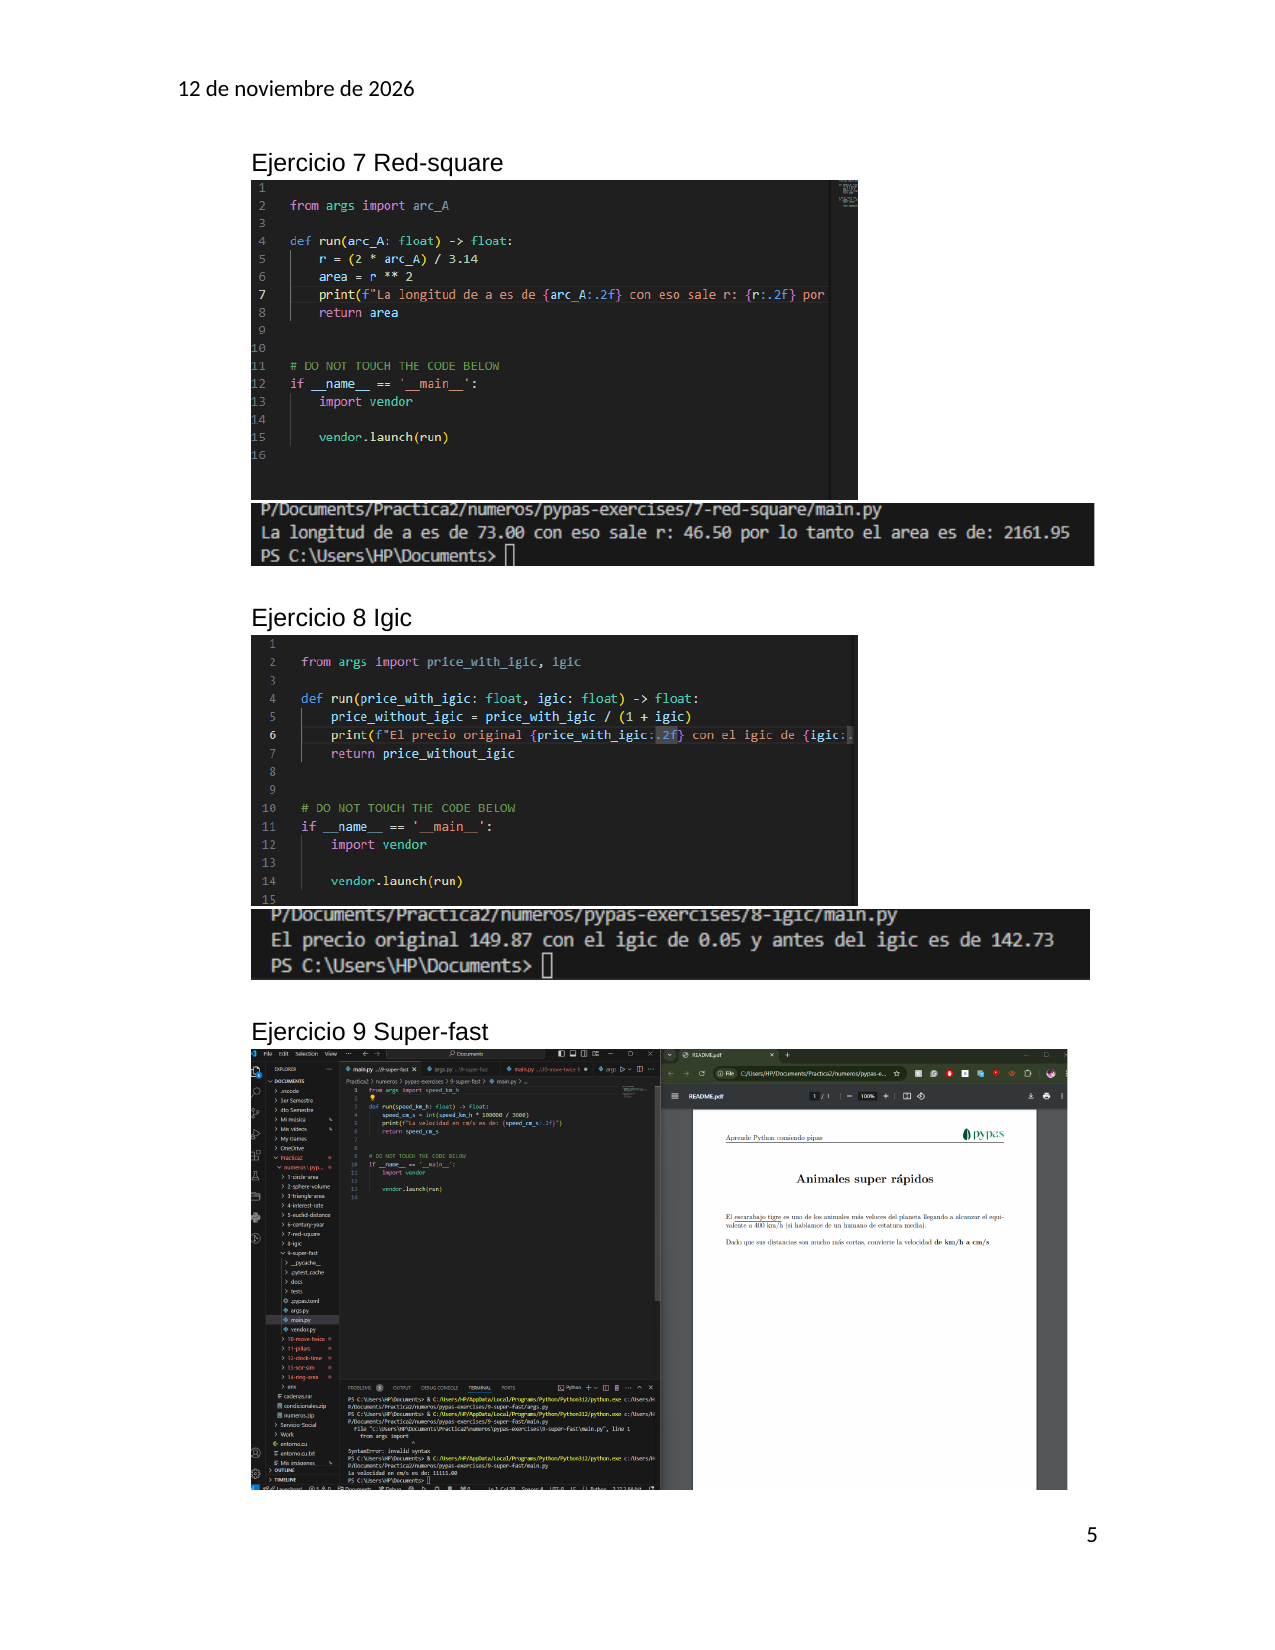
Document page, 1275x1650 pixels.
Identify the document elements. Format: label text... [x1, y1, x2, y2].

picture [251, 1049, 1068, 1490]
text Ejercicio 7 Red-square [177, 148, 1098, 176]
picture [251, 635, 858, 906]
picture [251, 909, 1090, 980]
picture [251, 180, 858, 500]
text Ejercicio 8 Igic [177, 603, 1098, 631]
text Ejercicio 9 Super-fast [177, 1017, 1098, 1045]
picture [251, 503, 1095, 566]
